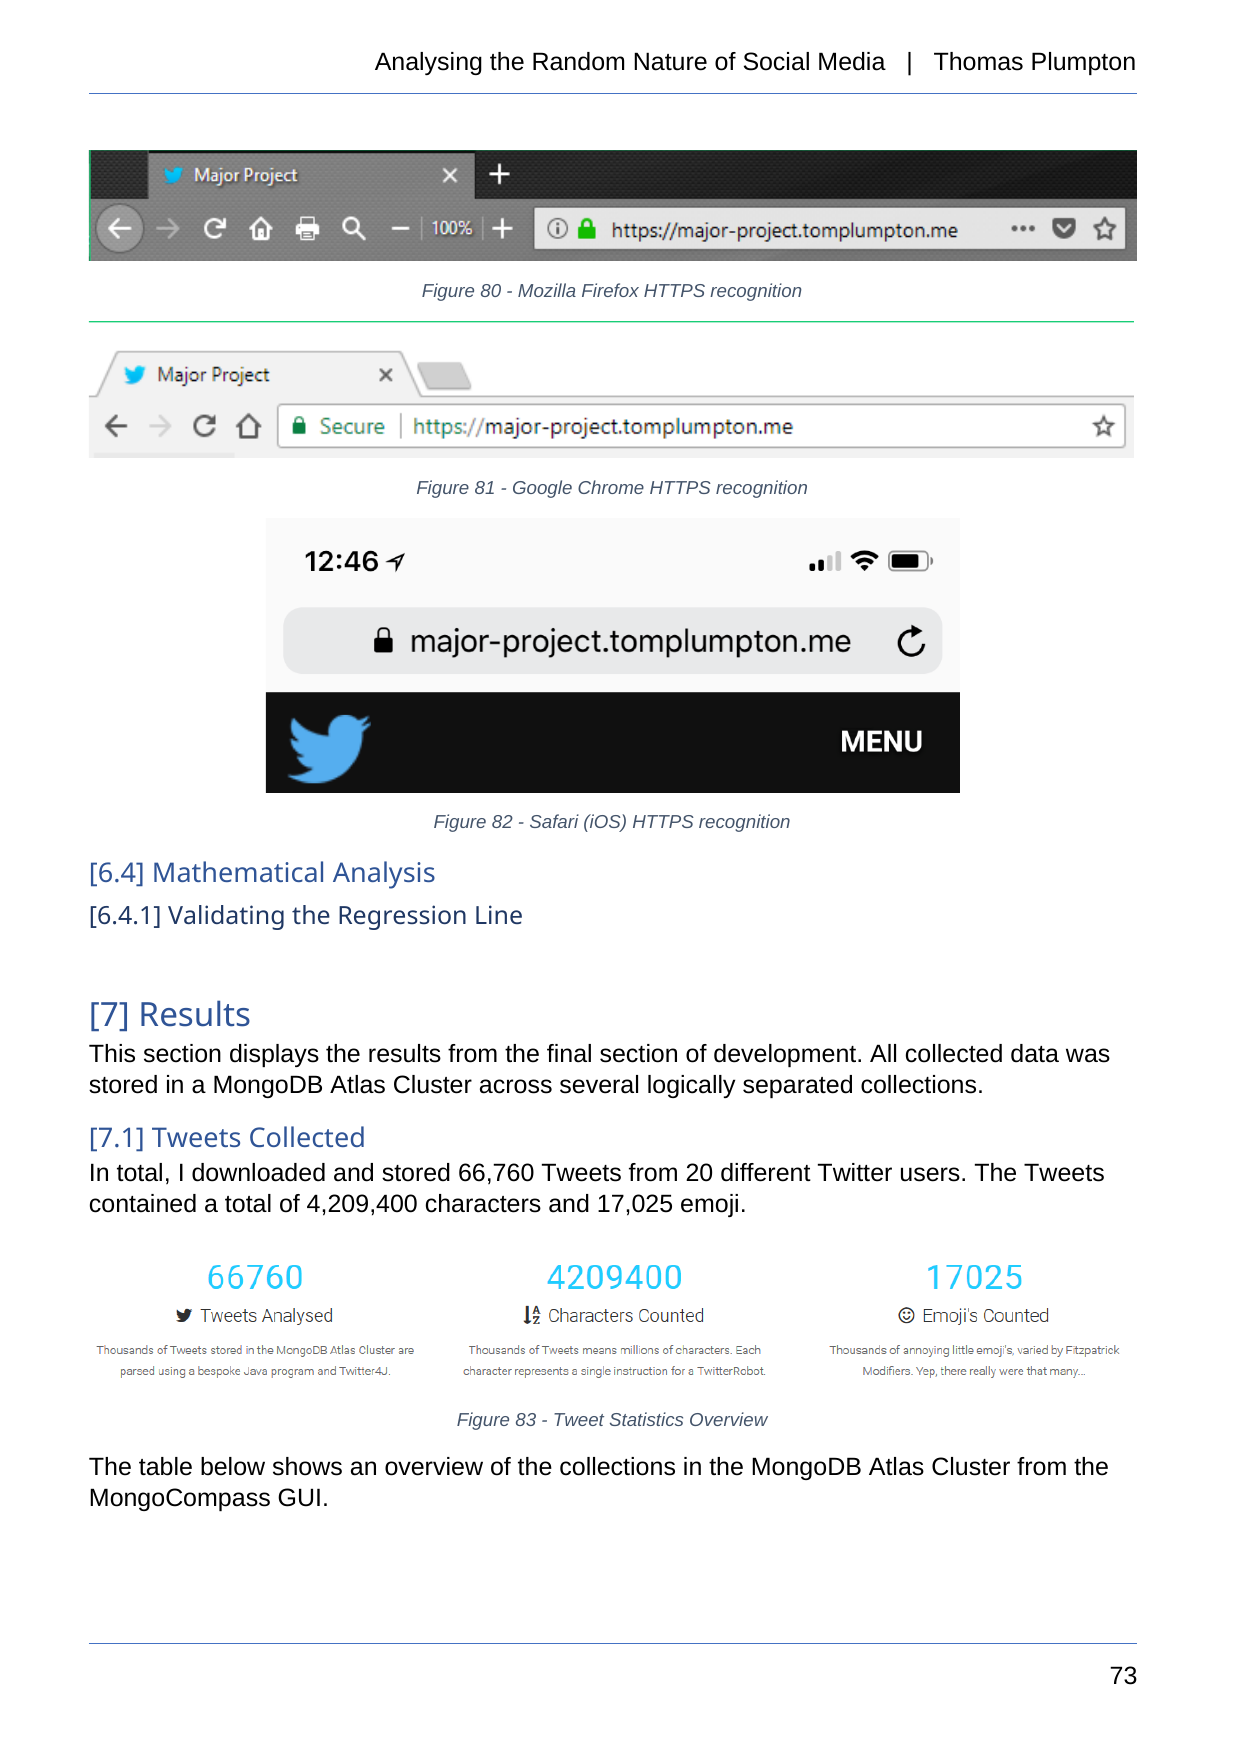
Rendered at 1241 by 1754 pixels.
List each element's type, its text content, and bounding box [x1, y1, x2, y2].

picture [88, 1236, 1137, 1391]
text The table below shows an overview of the collections in the MongoDB Atlas Cluster from the MongoCompass GUI. [89, 1452, 1137, 1511]
picture [265, 518, 960, 793]
text In total, I downloaded and stored 66,760 Tweets from 20 different Twitter users. The Tweets contained a total of 4,209,400 characters and 17,025 emoji. [89, 1158, 1137, 1218]
text Figure 83 - Tweet Statistics Overview [89, 1409, 1137, 1431]
subtitle [7] Results [89, 990, 1137, 1036]
text Figure 82 - Safari (iOS) HTTPS recognition [89, 811, 1137, 833]
subtitle [6.4.1] Validating the Regression Line [89, 898, 1137, 932]
text Figure 81 - Google Chrome HTTPS recognition [89, 476, 1137, 498]
text This section displays the results from the final section of development. All collected data was stored in a MongoDB Atlas Cluster across several logically separated collections. [89, 1039, 1137, 1099]
picture [88, 150, 1137, 261]
subtitle [6.4] Mathematical Analysis [89, 854, 1137, 891]
text Figure 80 - Mozilla Firefox HTTPS recognition [89, 279, 1137, 301]
picture [88, 321, 1134, 458]
subtitle [7.1] Tweets Collected [89, 1118, 1137, 1155]
